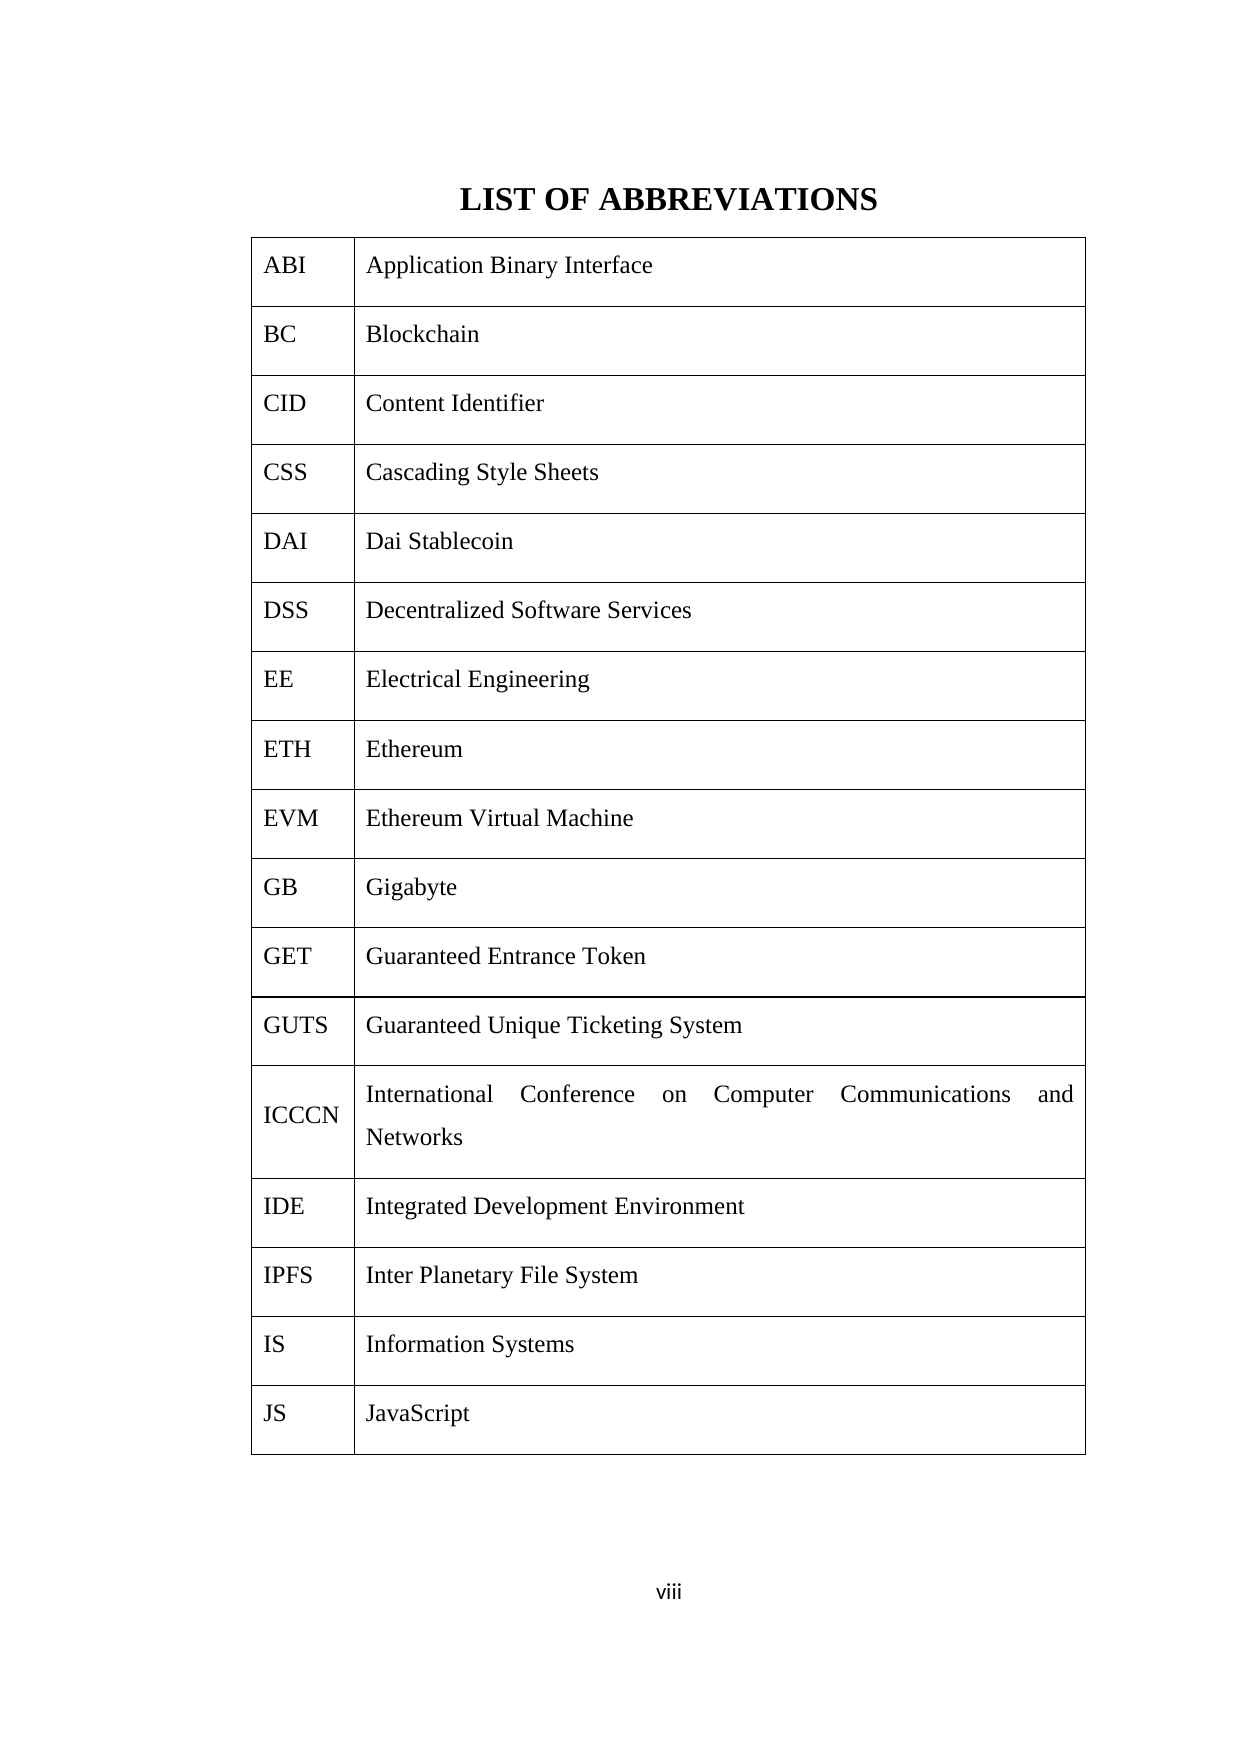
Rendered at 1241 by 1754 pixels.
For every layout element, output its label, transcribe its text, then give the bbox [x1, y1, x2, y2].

table_cell EVM [252, 790, 354, 858]
table_cell CSS [252, 445, 354, 513]
table_cell BC [252, 307, 354, 375]
table_cell Cascading Style Sheets [355, 445, 1085, 513]
table_header Application Binary Interface [355, 238, 1085, 306]
table_cell JS [252, 1386, 354, 1454]
table_cell EE [252, 652, 354, 720]
table_cell Ethereum Virtual Machine [355, 790, 1085, 858]
table_cell Blockchain [355, 307, 1085, 375]
table_cell GB [252, 859, 354, 927]
table_cell Electrical Engineering [355, 652, 1085, 720]
table_cell Decentralized Software Services [355, 583, 1085, 651]
table_cell Content Identifier [355, 376, 1085, 444]
table_cell DAI [252, 514, 354, 582]
table_cell International Conference on Computer Communications and Networks [355, 1066, 1085, 1178]
table_cell Guaranteed Entrance Token [355, 928, 1085, 996]
table_cell Information Systems [355, 1317, 1085, 1385]
table_cell IDE [252, 1179, 354, 1247]
table_cell CID [252, 376, 354, 444]
table_cell Guaranteed Unique Ticketing System [355, 998, 1085, 1065]
subtitle LIST OF ABBREVIATIONS [247, 179, 1090, 217]
table_cell GUTS [252, 998, 354, 1065]
table_cell IS [252, 1317, 354, 1385]
table_cell Ethereum [355, 721, 1085, 789]
table_cell Inter Planetary File System [355, 1248, 1085, 1316]
table_cell IPFS [252, 1248, 354, 1316]
table_cell GET [252, 928, 354, 996]
table_cell DSS [252, 583, 354, 651]
table_cell ICCCN [252, 1066, 354, 1178]
table_cell Dai Stablecoin [355, 514, 1085, 582]
table_header ABI [252, 238, 354, 306]
table_cell JavaScript [355, 1386, 1085, 1454]
table_cell Integrated Development Environment [355, 1179, 1085, 1247]
table_cell Gigabyte [355, 859, 1085, 927]
table_cell ETH [252, 721, 354, 789]
